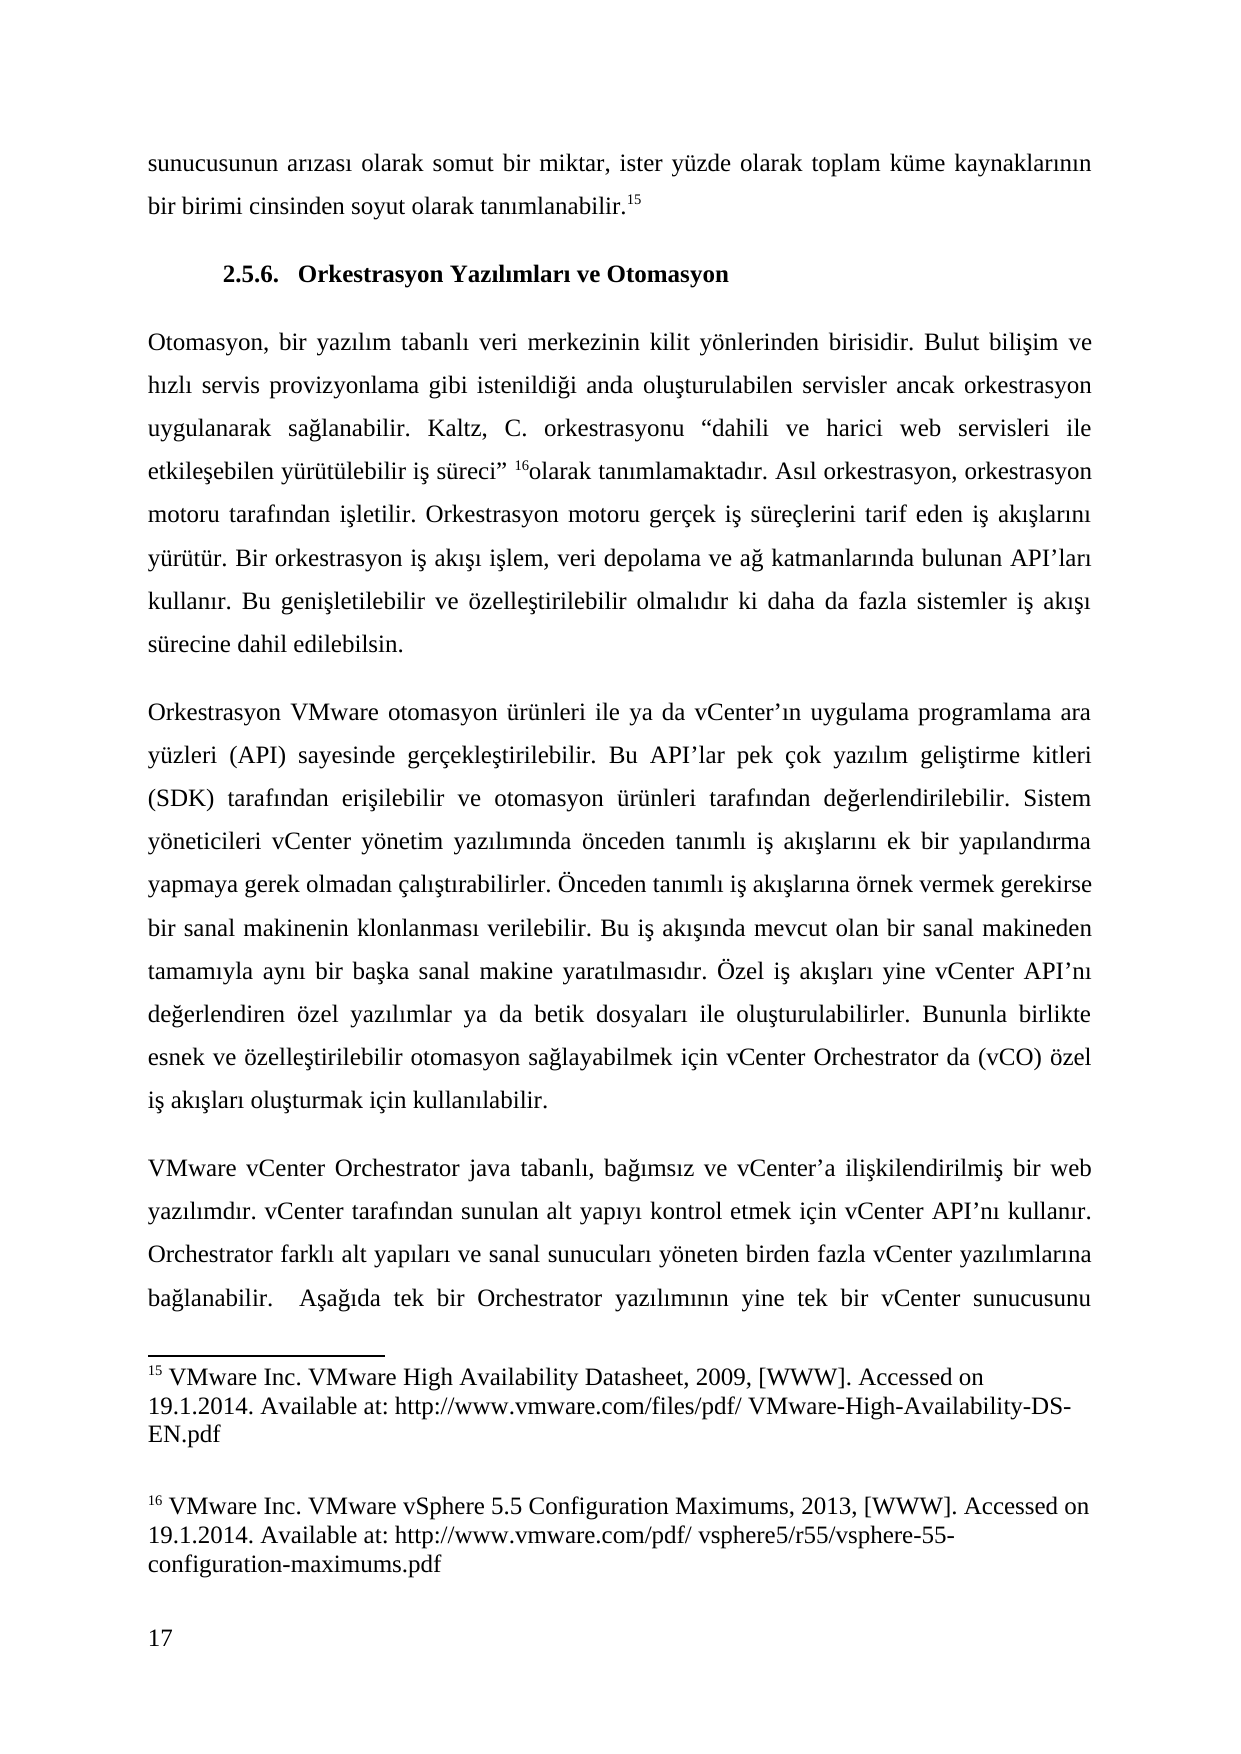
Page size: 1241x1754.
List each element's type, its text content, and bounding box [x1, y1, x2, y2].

list Orkestrasyon Yazılımları ve Otomasyon [223, 259, 1093, 288]
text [148, 148, 1093, 219]
text Orkestrasyon VMware otomasyon ürünleri ile ya da vCenter’ın uygulama programlama ara yüzleri (API) sayesinde gerçekleştirilebilir. Bu API’lar pek çok yazılım geliştirme kitleri (SDK) tarafından erişilebilir ve otomasyon ürünleri tarafından değerlendirilebilir. Sistem yöneticileri vCenter yönetim yazılımında önceden tanımlı iş akışlarını ek bir yapılandırma yapmaya gerek olmadan çalıştırabilirler. Önceden tanımlı iş akışlarına örnek vermek gerekirse bir sanal makinenin klonlanması verilebilir. Bu iş akışında mevcut olan bir sanal makineden tamamıyla aynı bir başka sanal makine yaratılmasıdır. Özel iş akışları yine vCenter API’nı değerlendiren özel yazılımlar ya da betik dosyaları ile oluşturulabilirler. Bununla birlikte esnek ve özelleştirilebilir otomasyon sağlayabilmek için vCenter Orchestrator da (vCO) özel iş akışları oluşturmak için kullanılabilir. [148, 697, 1093, 1114]
text Otomasyon, bir yazılım tabanlı veri merkezinin kilit yönlerinden birisidir. Bulut bilişim ve hızlı servis provizyonlama gibi istenildiği anda oluşturulabilen servisler ancak orkestrasyon uygulanarak sağlanabilir. Kaltz, C. orkestrasyonu “dahili ve harici web servisleri ile etkileşebilen yürütülebilir iş süreci” olarak tanımlamaktadır. Asıl orkestrasyon, orkestrasyon motoru tarafından işletilir. Orkestrasyon motoru gerçek iş süreçlerini tarif eden iş akışlarını yürütür. Bir orkestrasyon iş akışı işlem, veri depolama ve ağ katmanlarında bulunan API’ları kullanır. Bu genişletilebilir ve özelleştirilebilir olmalıdır ki daha da fazla sistemler iş akışı sürecine dahil edilebilsin. [148, 327, 1093, 658]
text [148, 1153, 1093, 1311]
